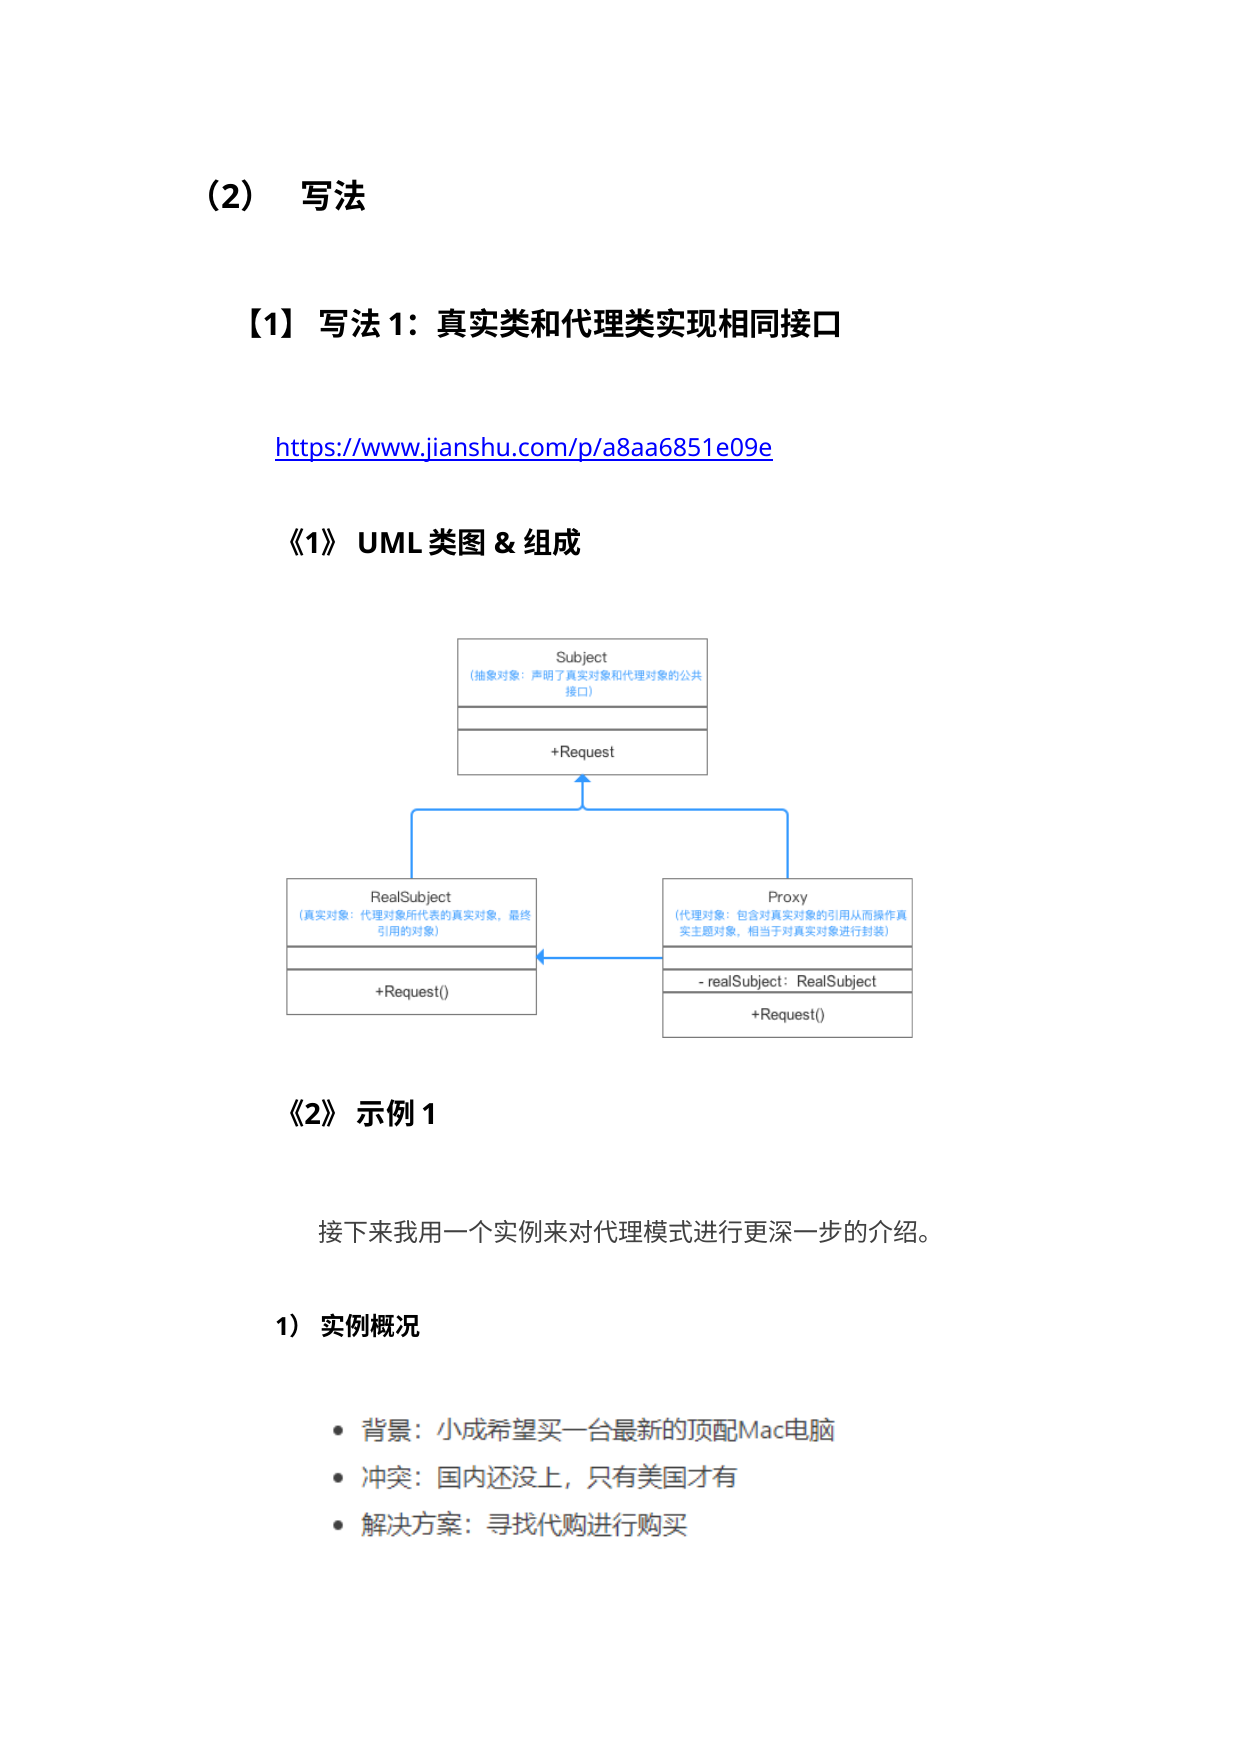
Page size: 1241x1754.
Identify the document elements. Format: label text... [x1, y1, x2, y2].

picture [275, 627, 913, 1038]
subtitle 【1】 写法1：真实类和代理类实现相同接口 [231, 289, 1053, 354]
subtitle 1） 实例概况 [231, 1292, 1053, 1357]
subtitle 《2》 示例1 [231, 1079, 1053, 1144]
text https://www.jianshu.com/p/a8aa6851e09e [231, 414, 1053, 479]
subtitle 《1》 UML类图 & 组成 [231, 509, 1053, 574]
picture [318, 1407, 841, 1546]
subtitle 写法 [187, 162, 1053, 227]
text 接下来我用一个实例来对代理模式进行更深一步的介绍。 [275, 1198, 1053, 1263]
